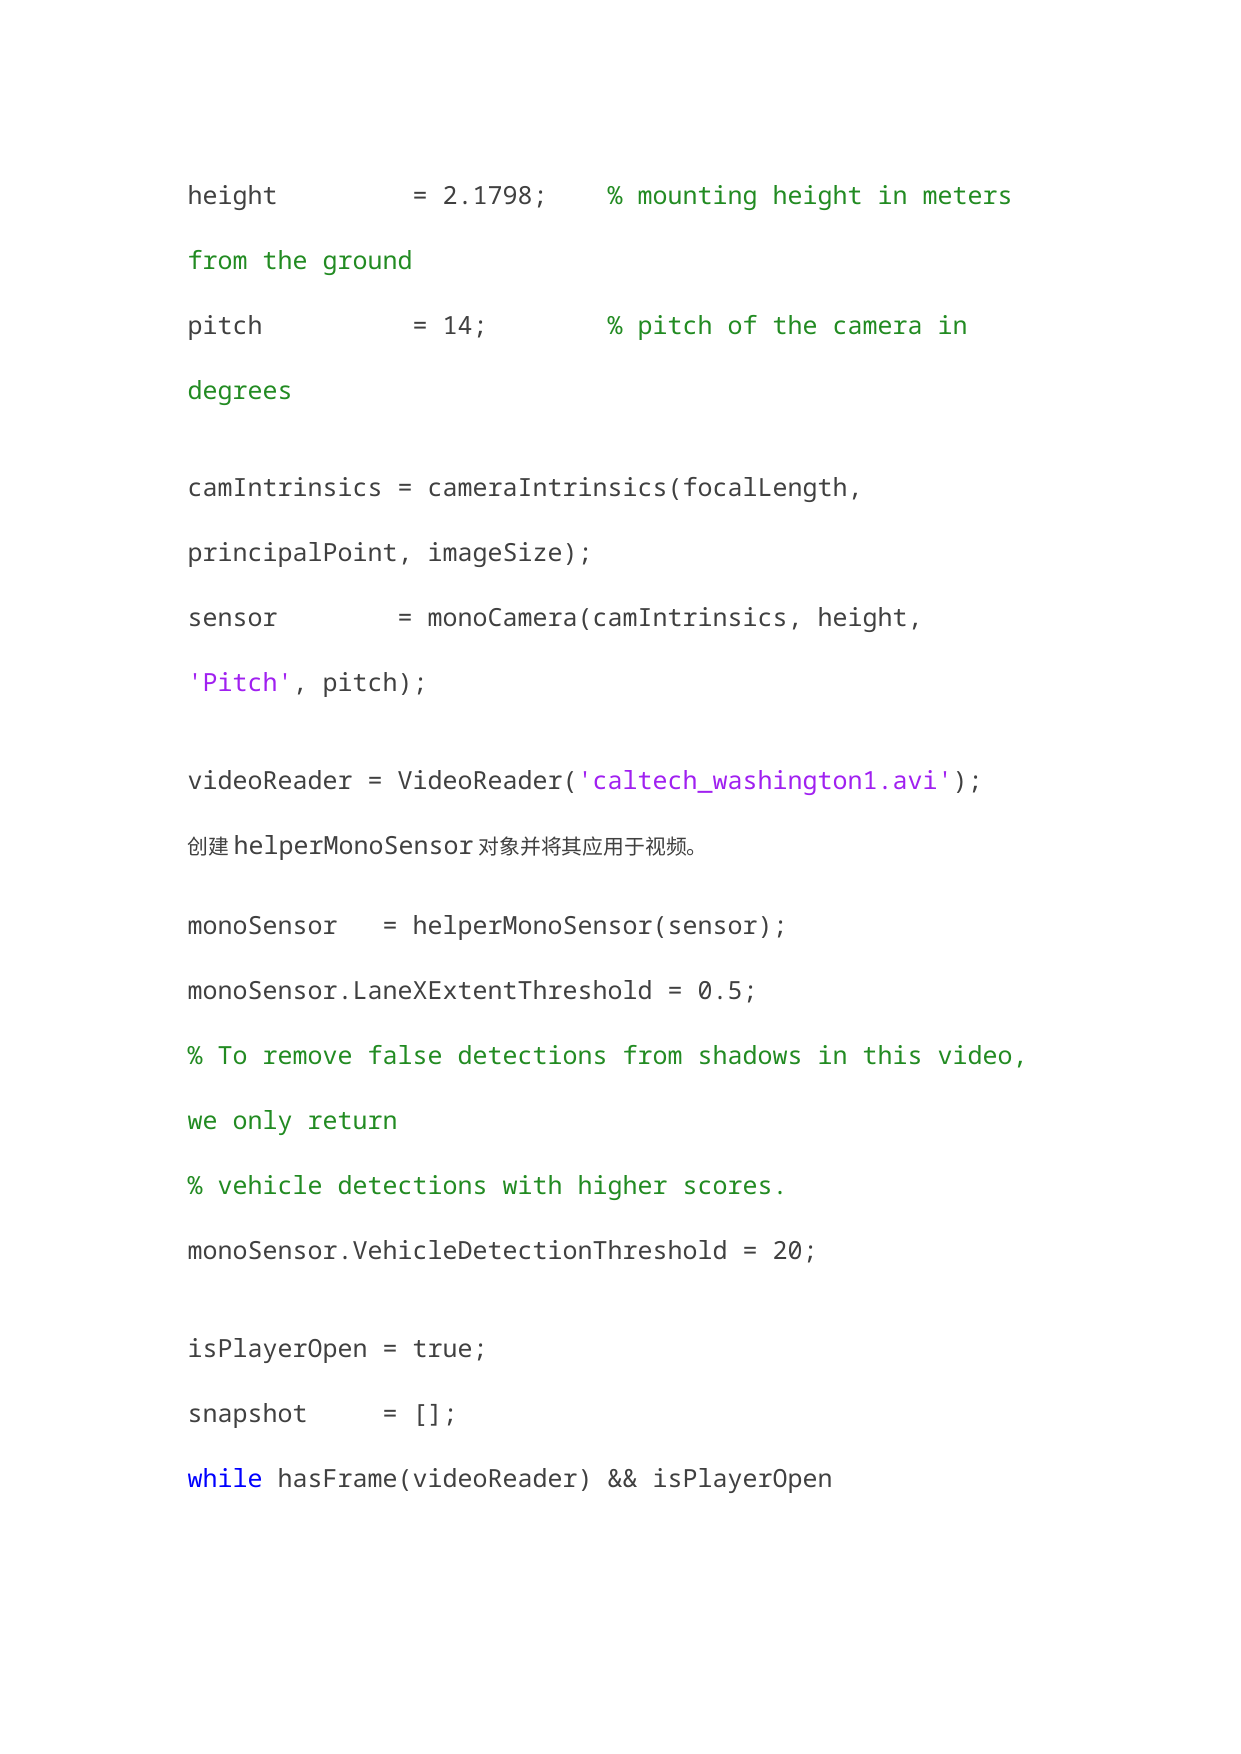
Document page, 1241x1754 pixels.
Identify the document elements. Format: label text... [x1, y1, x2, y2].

text videoReader = VideoReader('caltech_washington1.avi'); [187, 747, 1053, 812]
text % To remove false detections from shadows in this video, we only return [187, 1023, 1053, 1153]
text monoSensor.VehicleDetectionThreshold = 20; [187, 1218, 1053, 1283]
text % vehicle detections with higher scores. [187, 1153, 1053, 1218]
text height = 2.1798; % mounting height in meters from the ground [187, 162, 1053, 292]
text pitch = 14; % pitch of the camera in degrees [187, 292, 1053, 422]
text 创建helperMonoSensor对象并将其应用于视频。 [187, 812, 1053, 877]
text sensor = monoCamera(camIntrinsics, height, 'Pitch', pitch); [187, 584, 1053, 714]
text monoSensor = helperMonoSensor(sensor); [187, 893, 1053, 958]
text snapshot = []; [187, 1380, 1053, 1445]
text camIntrinsics = cameraIntrinsics(focalLength, principalPoint, imageSize); [187, 454, 1053, 584]
text while hasFrame(videoReader) && isPlayerOpen [187, 1445, 1053, 1510]
text monoSensor.LaneXExtentThreshold = 0.5; [187, 958, 1053, 1023]
text isPlayerOpen = true; [187, 1315, 1053, 1380]
